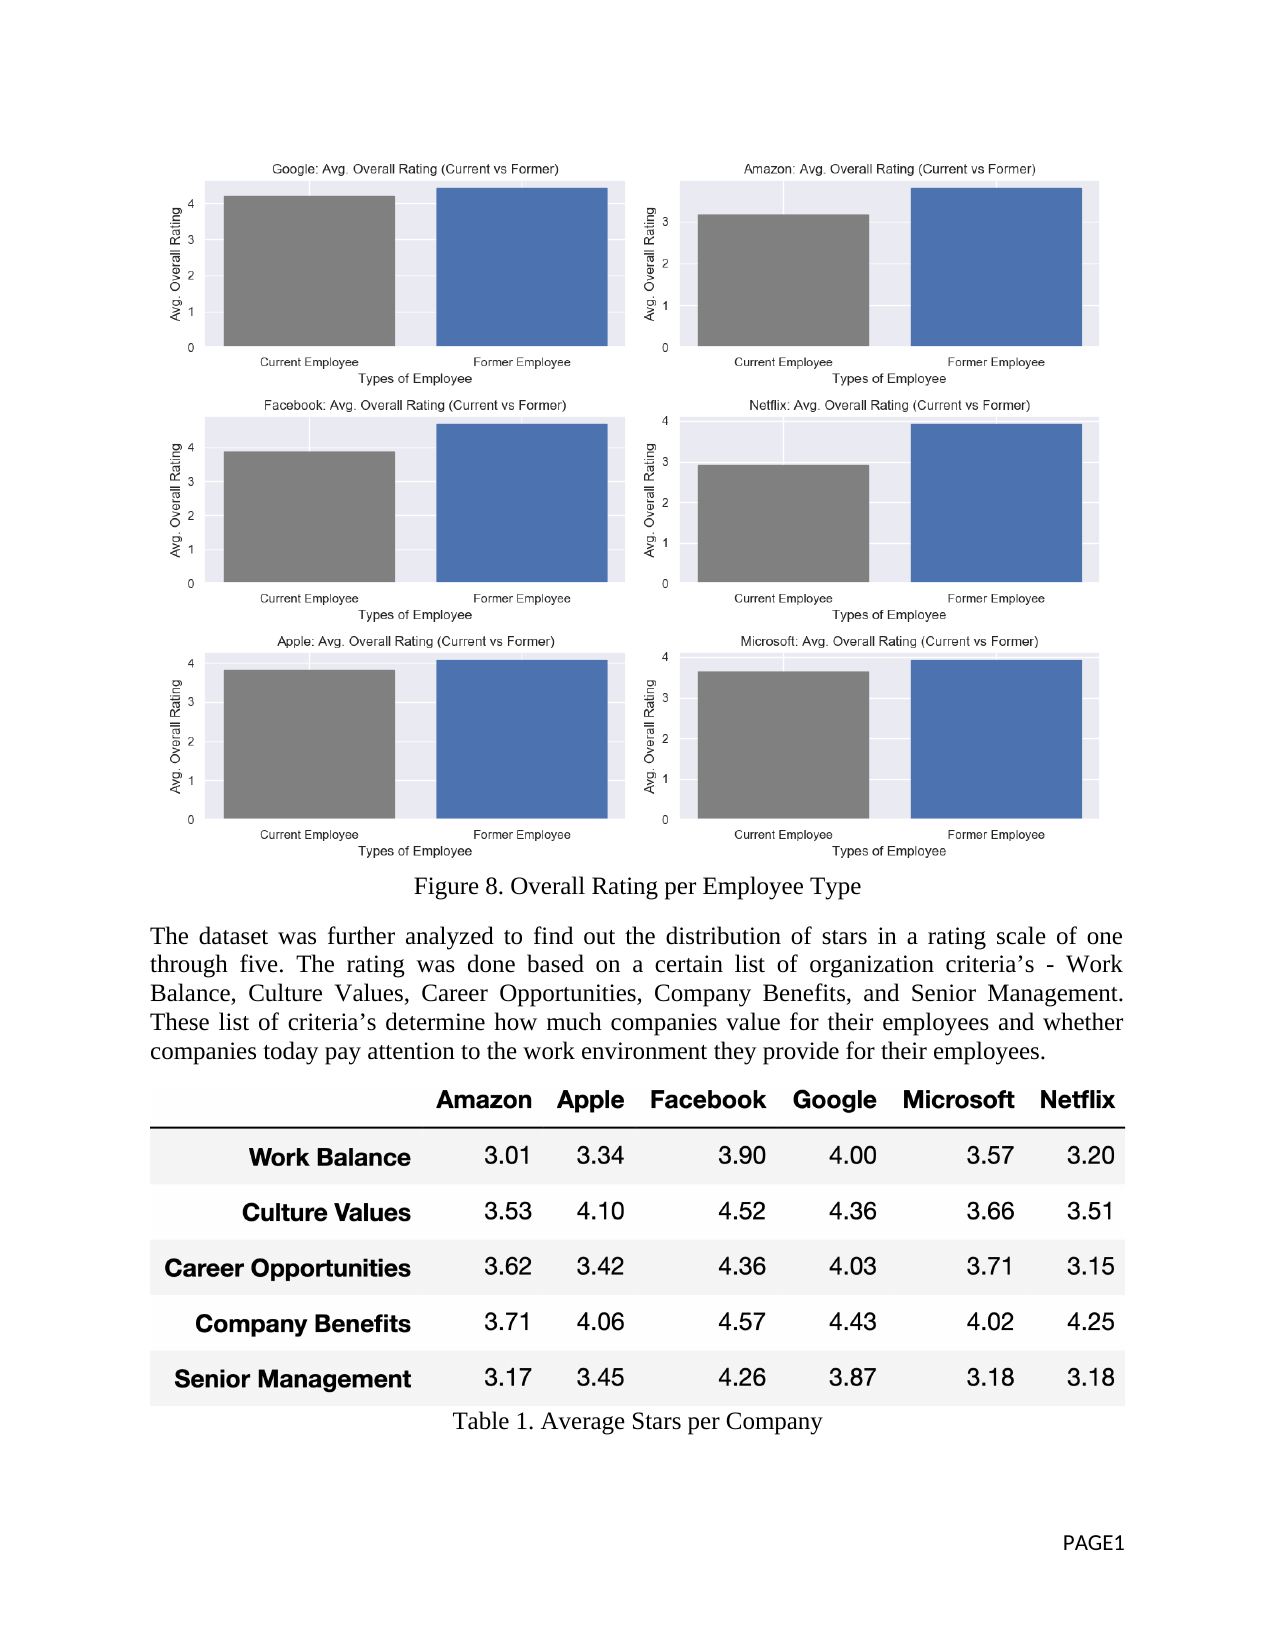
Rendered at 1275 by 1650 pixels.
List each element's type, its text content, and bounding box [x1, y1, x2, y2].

text The dataset was further analyzed to find out the distribution of stars in a rating scale of one through five. The rating was done based on a certain list of organization criteria’s - Work Balance, Culture Values, Career Opportunities, Company Benefits, and Senior Management. These list of criteria’s determine how much companies value for their employees and whether companies today pay attention to the work environment they provide for their employees. [150, 921, 1125, 1064]
text Table 1. Average Stars per Company [150, 1407, 1125, 1435]
picture [156, 150, 1119, 872]
picture [150, 1085, 1125, 1407]
